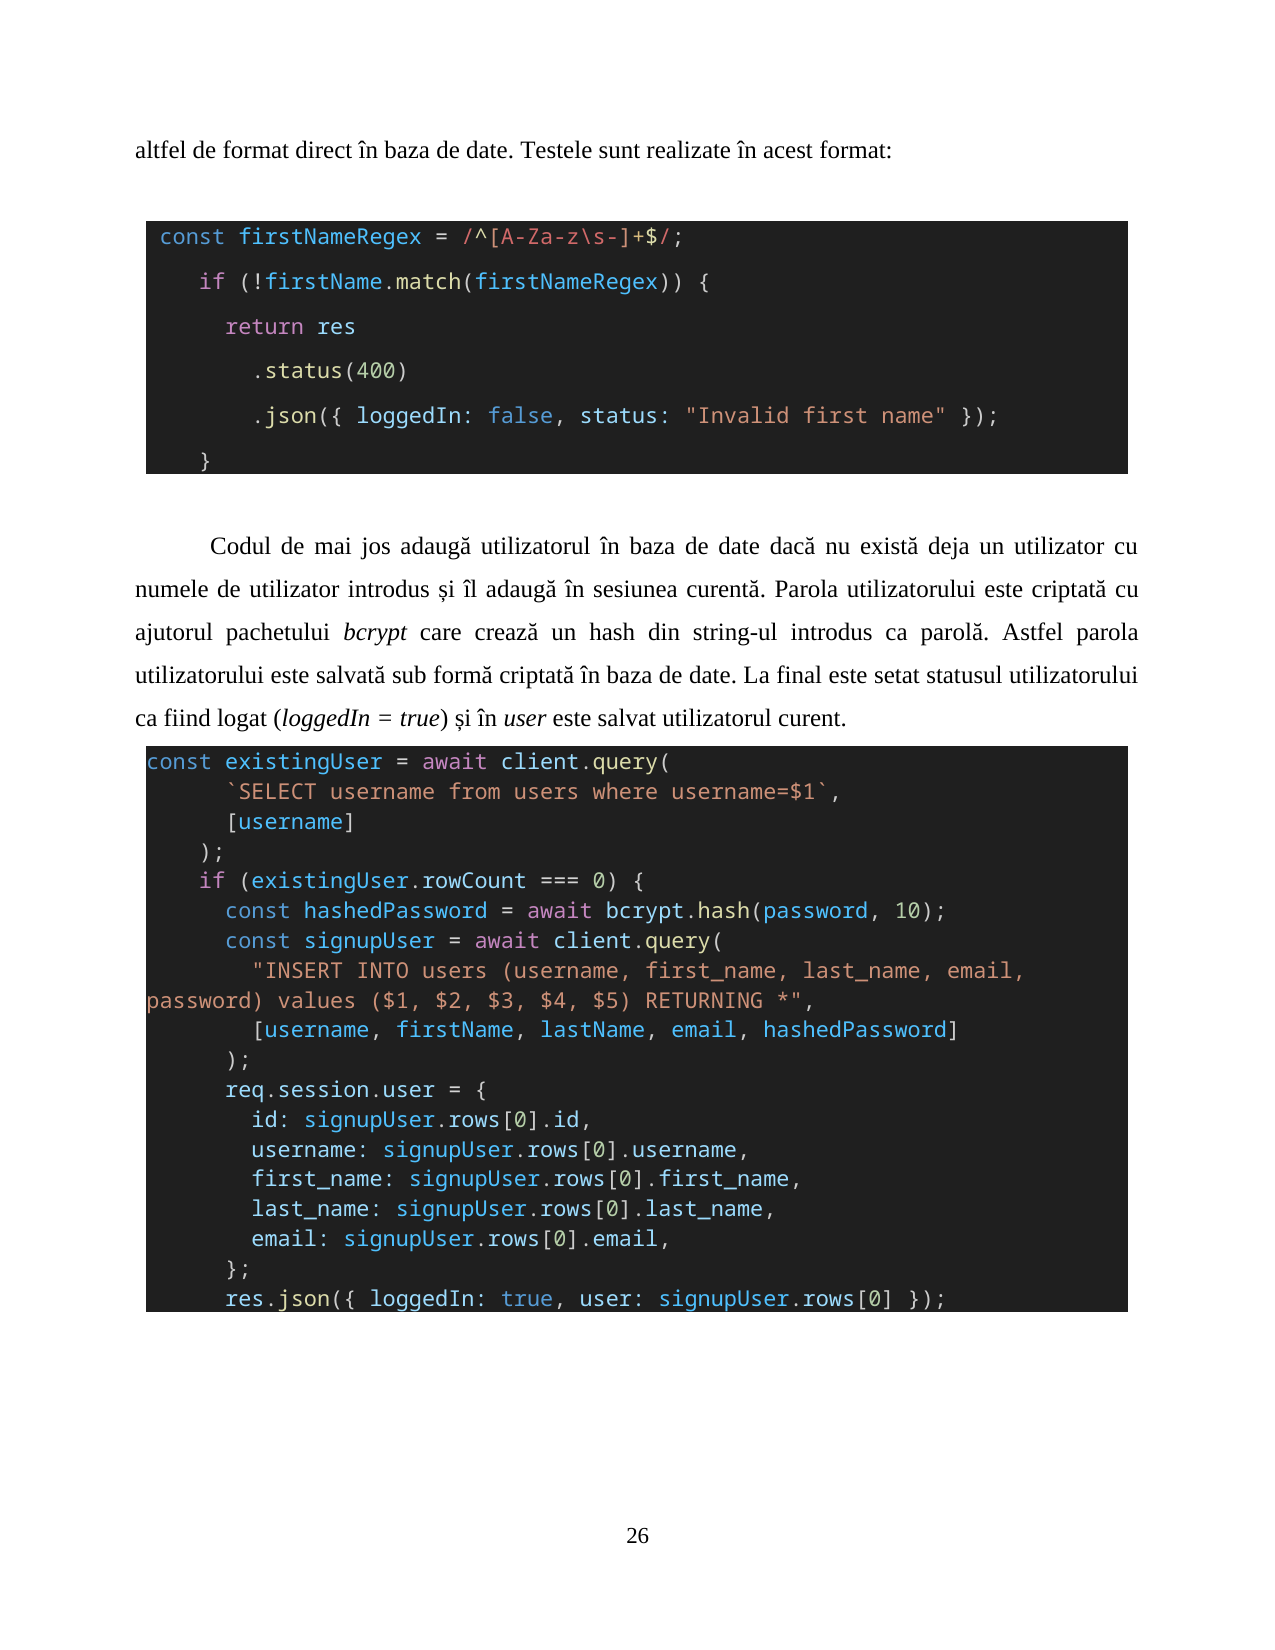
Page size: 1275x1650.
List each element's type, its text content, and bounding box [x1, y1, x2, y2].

table_header const firstNameRegex = /^[A-Za-z\s-]+$/; if (!firstName.match(firstNameRegex)) { return res .status(400) .json({ loggedIn: false, status: "Invalid first name" }); } [135, 221, 1139, 488]
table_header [135, 746, 1139, 1514]
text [135, 135, 1140, 164]
text Codul de mai jos adaugă utilizatorul în baza de date dacă nu există deja un utilizator cu numele de utilizator introdus și îl adaugă în sesiunea curentă. Parola utilizatorului este criptată cu ajutorul pachetului bcrypt care crează un hash din string-ul introdus ca parolă. Astfel parola utilizatorului este salvată sub formă criptată în baza de date. La final este setat statusul utilizatorului ca fiind logat (loggedIn = true) și în user este salvat utilizatorul curent. [135, 531, 1140, 732]
